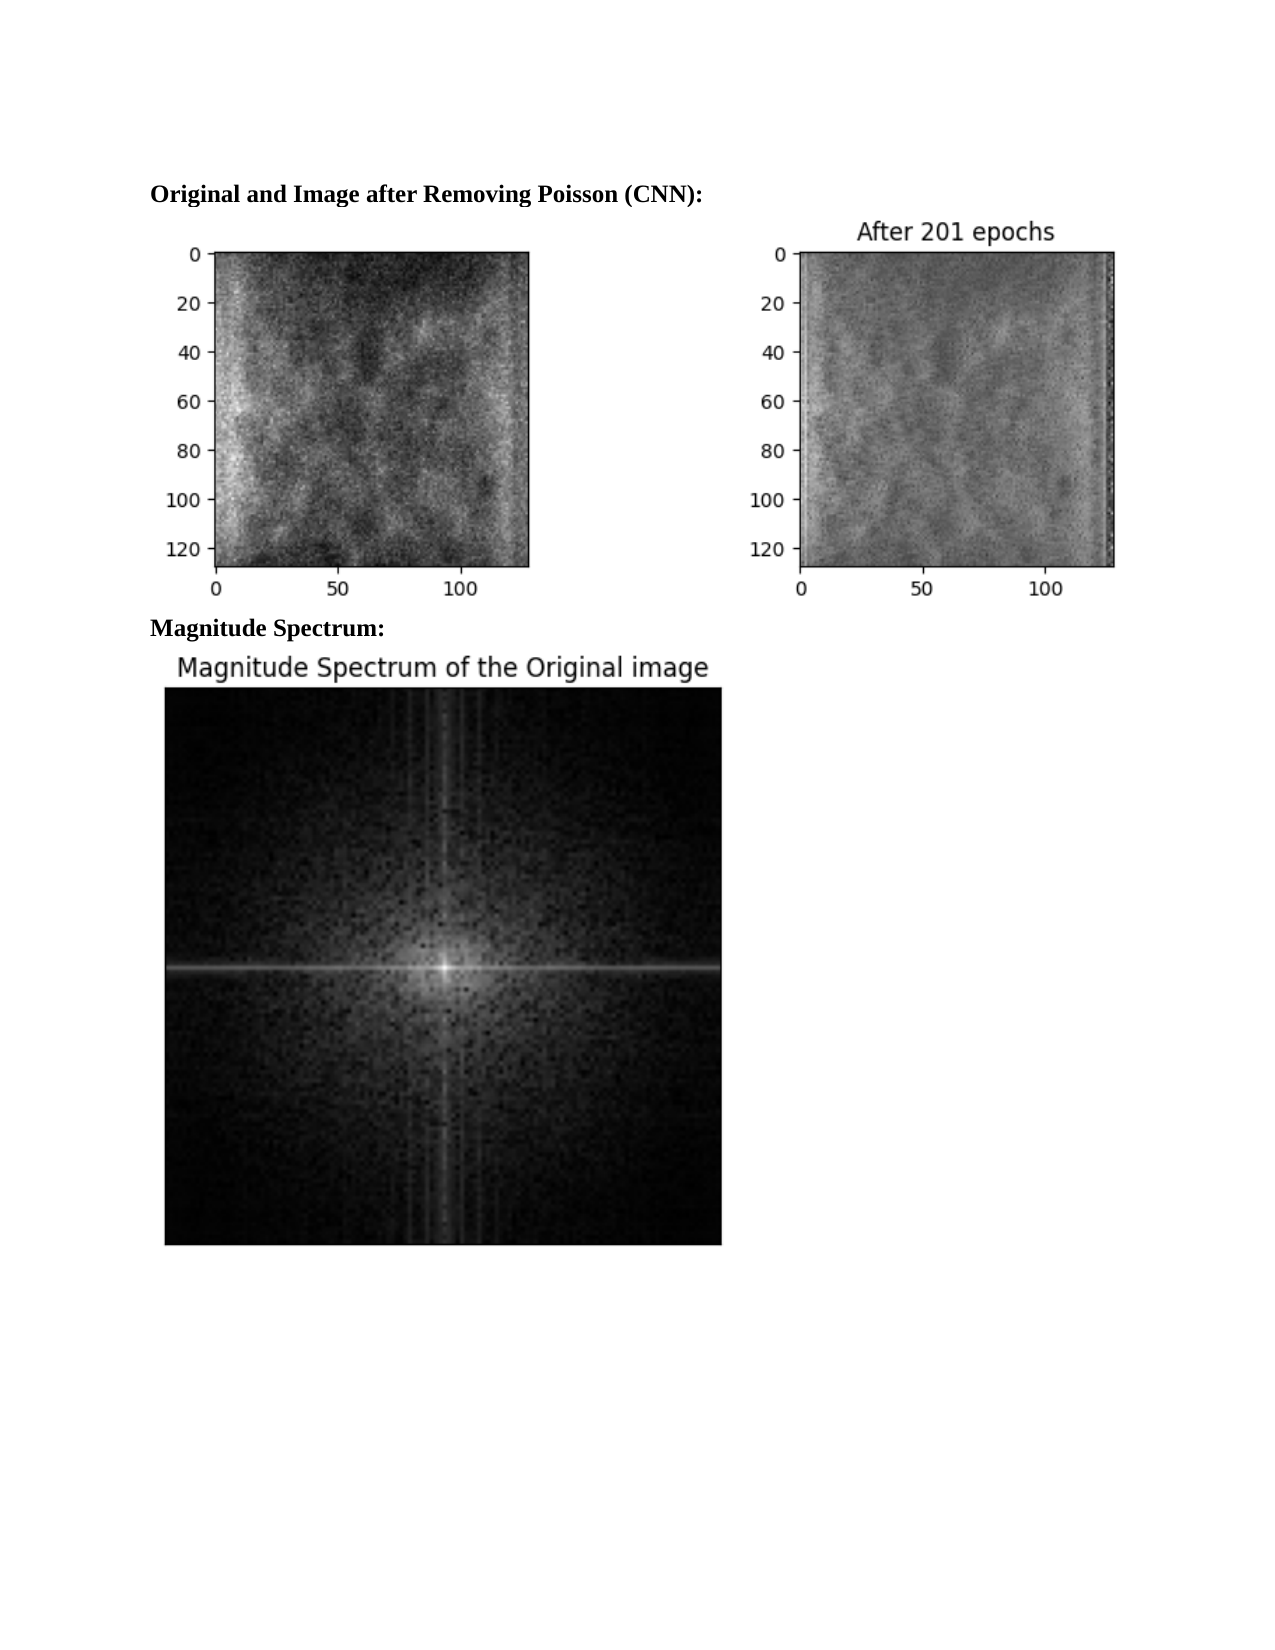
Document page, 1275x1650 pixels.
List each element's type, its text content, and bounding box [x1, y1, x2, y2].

text Original and Image after Removing Poisson (CNN): [150, 179, 1125, 207]
picture [150, 207, 1125, 614]
picture [150, 642, 734, 1259]
text Magnitude Spectrum: [150, 614, 1125, 642]
